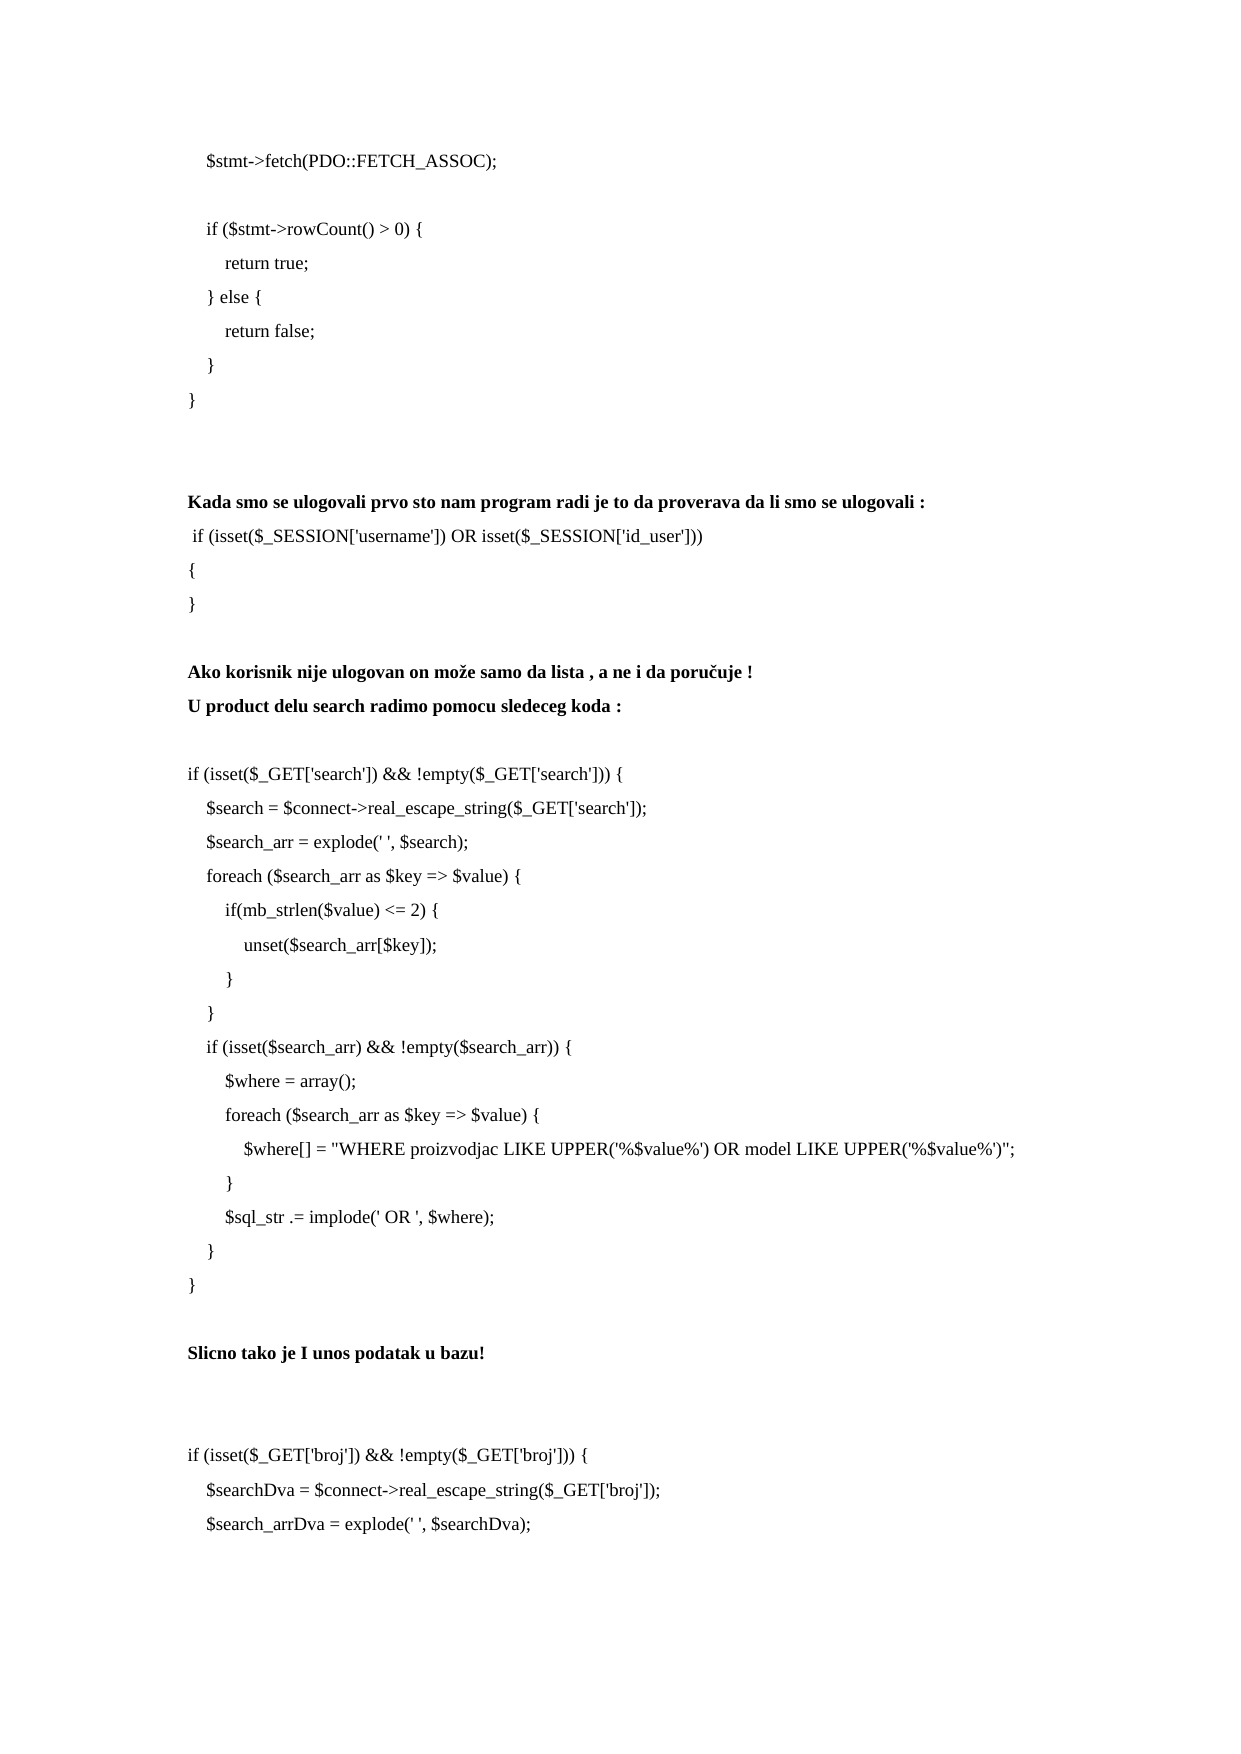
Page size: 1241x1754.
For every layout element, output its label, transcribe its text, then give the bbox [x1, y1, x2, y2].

text $search_arrDva = explode(' ', $searchDva); [187, 1512, 1053, 1534]
text Ako korisnik nije ulogovan on može samo da lista , a ne i da poručuje ! [187, 661, 1053, 682]
text $stmt->fetch(PDO::FETCH_ASSOC); [187, 150, 1053, 172]
text $searchDva = $connect->real_escape_string($_GET['broj']); [187, 1478, 1053, 1500]
text $search_arr = explode(' ', $search); [187, 831, 1053, 853]
text foreach ($search_arr as $key => $value) { [187, 865, 1053, 887]
text if (isset($_GET['broj']) && !empty($_GET['broj'])) { [187, 1444, 1053, 1466]
text if(mb_strlen($value) <= 2) { [187, 899, 1053, 921]
text $where = array(); [187, 1070, 1053, 1091]
text unset($search_arr[$key]); [187, 933, 1053, 955]
text $sql_str .= implode(' OR ', $where); [187, 1206, 1053, 1227]
text return true; [187, 252, 1053, 274]
text foreach ($search_arr as $key => $value) { [187, 1104, 1053, 1125]
text } [187, 1274, 1053, 1296]
text } [187, 388, 1053, 410]
text if (isset($_SESSION['username']) OR isset($_SESSION['id_user'])) [187, 525, 1053, 546]
text } [187, 1172, 1053, 1193]
text U product delu search radimo pomocu sledeceg koda : [187, 695, 1053, 717]
text $search = $connect->real_escape_string($_GET['search']); [187, 797, 1053, 819]
text return false; [187, 320, 1053, 342]
text } [187, 1240, 1053, 1262]
text } [187, 1002, 1053, 1023]
text $where[] = "WHERE proizvodjac LIKE UPPER('%$value%') OR model LIKE UPPER('%$value%')"; [187, 1138, 1053, 1159]
text Slicno tako je I unos podatak u bazu! [187, 1342, 1053, 1364]
text Kada smo se ulogovali prvo sto nam program radi je to da proverava da li smo se ulogovali : [187, 491, 1053, 512]
text } [187, 354, 1053, 376]
text if ($stmt->rowCount() > 0) { [187, 218, 1053, 240]
text if (isset($_GET['search']) && !empty($_GET['search'])) { [187, 763, 1053, 785]
text } [187, 967, 1053, 989]
text } [187, 593, 1053, 614]
text { [187, 559, 1053, 580]
text } else { [187, 286, 1053, 308]
text if (isset($search_arr) && !empty($search_arr)) { [187, 1036, 1053, 1057]
